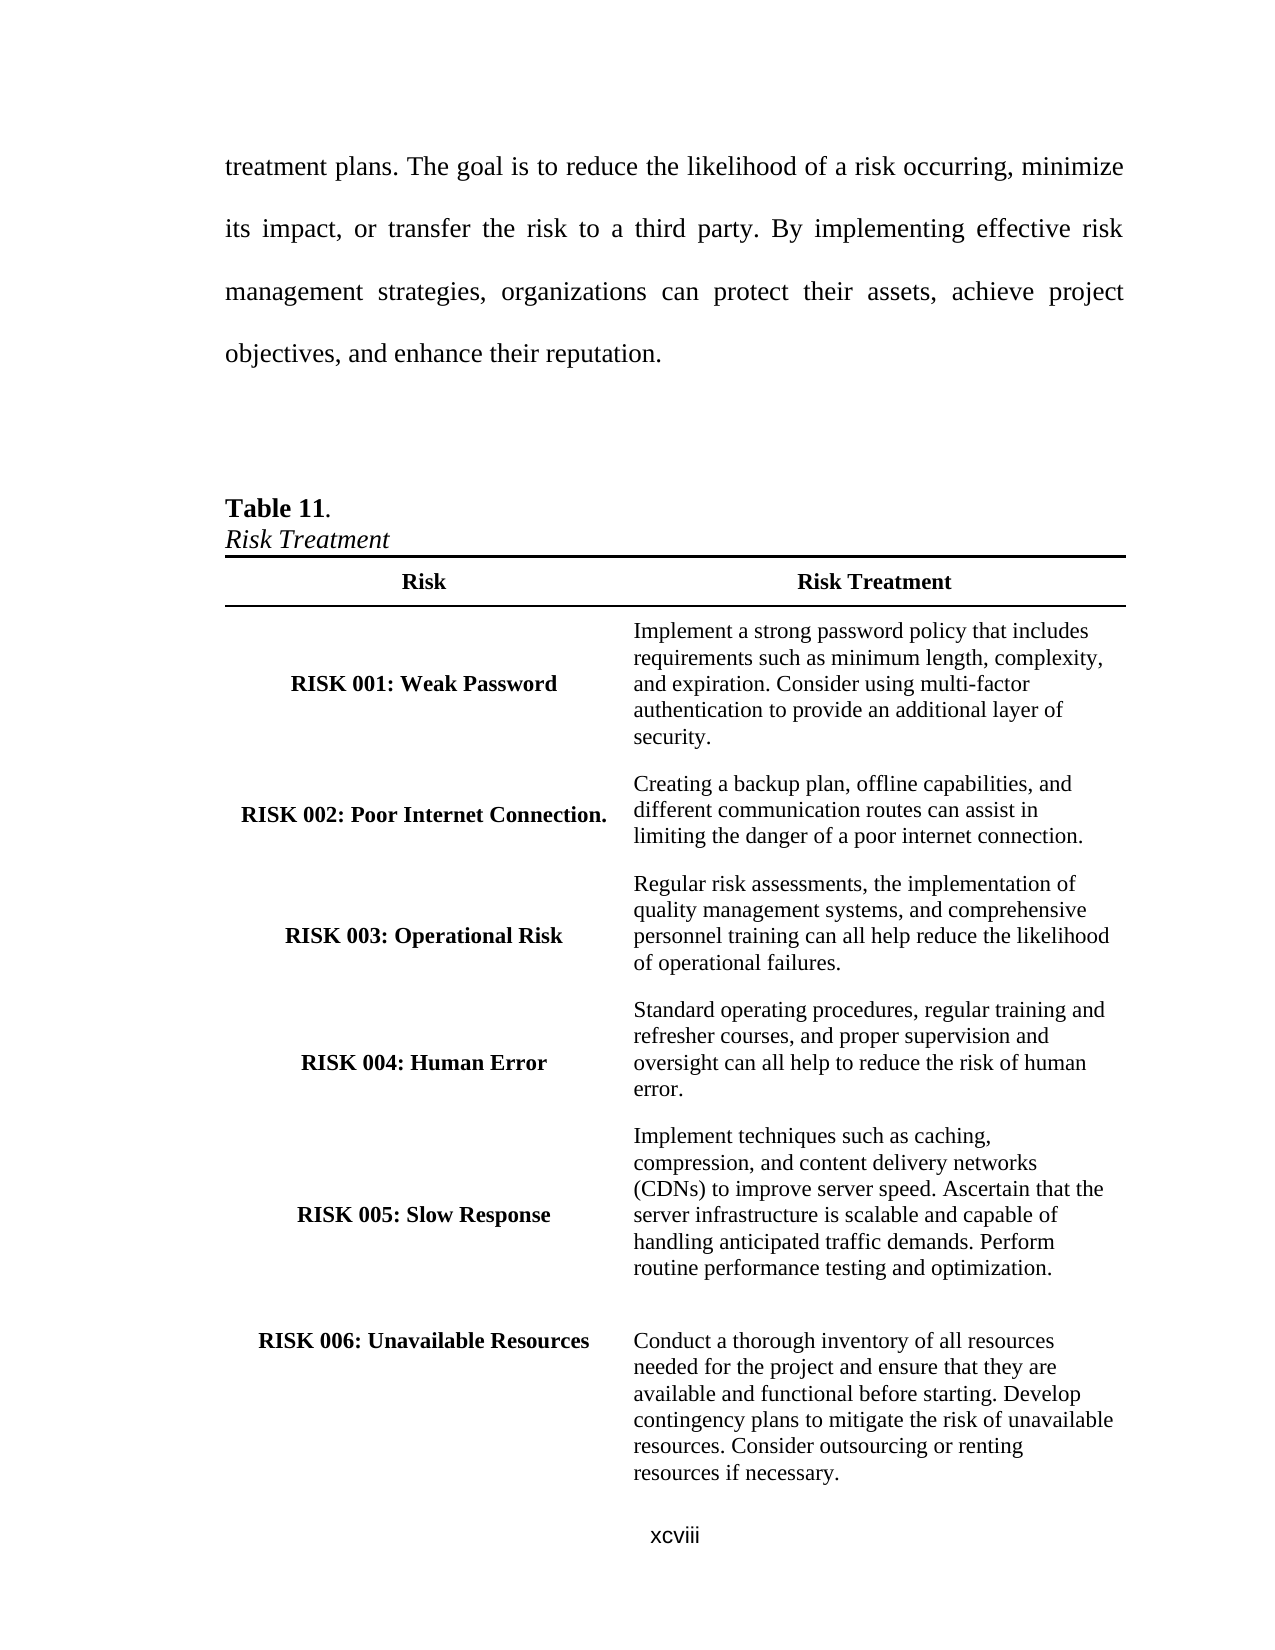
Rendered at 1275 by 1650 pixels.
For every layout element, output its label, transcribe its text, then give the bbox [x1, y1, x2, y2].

table_cell RISK 002: Poor Internet Connection. [225, 760, 623, 859]
table_cell RISK 005: Slow Response [225, 1112, 623, 1317]
text Table 11. [225, 492, 1125, 523]
text Risk Treatment [225, 523, 1125, 554]
table_cell RISK 004: Human Error [225, 986, 623, 1112]
table_cell Regular risk assessments, the implementation of quality management systems, and comprehensive personnel training can all help reduce the likelihood of operational failures. [623, 859, 1126, 986]
table_cell RISK 003: Operational Risk [225, 859, 623, 986]
table_cell RISK 001: Weak Password [225, 607, 623, 759]
table_cell Implement techniques such as caching, compression, and content delivery networks (CDNs) to improve server speed. Ascertain that the server infrastructure is scalable and capable of handling anticipated traffic demands. Perform routine performance testing and optimization. [623, 1112, 1126, 1317]
table_cell Creating a backup plan, offline capabilities, and different communication routes can assist in limiting the danger of a poor internet connection. [623, 760, 1126, 859]
table_header Risk [225, 558, 623, 605]
table_cell Conduct a thorough inventory of all resources needed for the project and ensure that they are available and functional before starting. Develop contingency plans to mitigate the risk of unavailable resources. Consider outsourcing or renting resources if necessary. [623, 1317, 1126, 1496]
table_cell Implement a strong password policy that includes requirements such as minimum length, complexity, and expiration. Consider using multi-factor authentication to provide an additional layer of security. [623, 607, 1126, 759]
table_cell Standard operating procedures, regular training and refresher courses, and proper supervision and oversight can all help to reduce the risk of human error. [623, 986, 1126, 1112]
table_header Risk Treatment [623, 558, 1126, 605]
table_cell RISK 006: Unavailable Resources [225, 1317, 623, 1496]
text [225, 150, 1125, 368]
